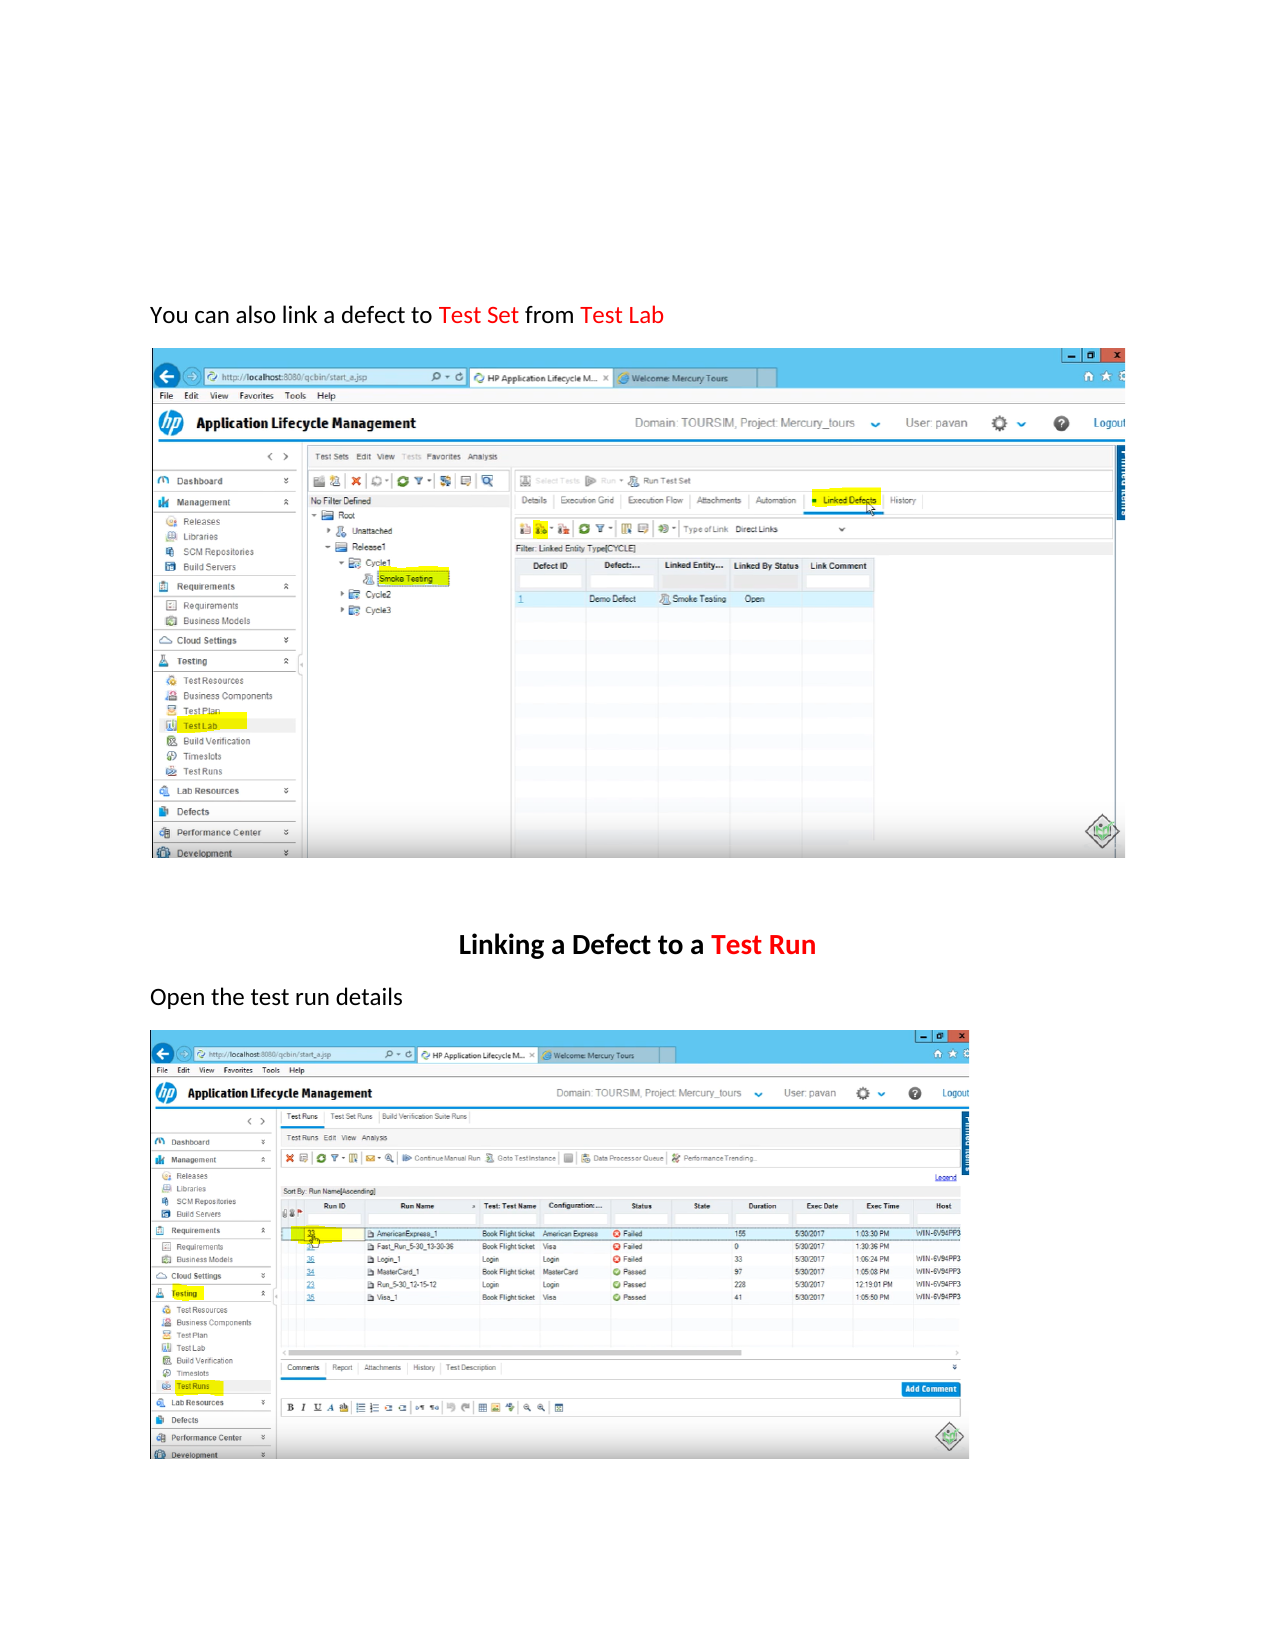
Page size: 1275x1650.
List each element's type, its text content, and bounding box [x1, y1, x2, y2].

text Linking a Defect to a Test Run [150, 926, 1125, 962]
picture [150, 348, 1125, 858]
text Open the test run details [150, 981, 1125, 1012]
picture [150, 1030, 970, 1459]
text You can also link a defect to Test Set from Test Lab [150, 299, 1125, 329]
